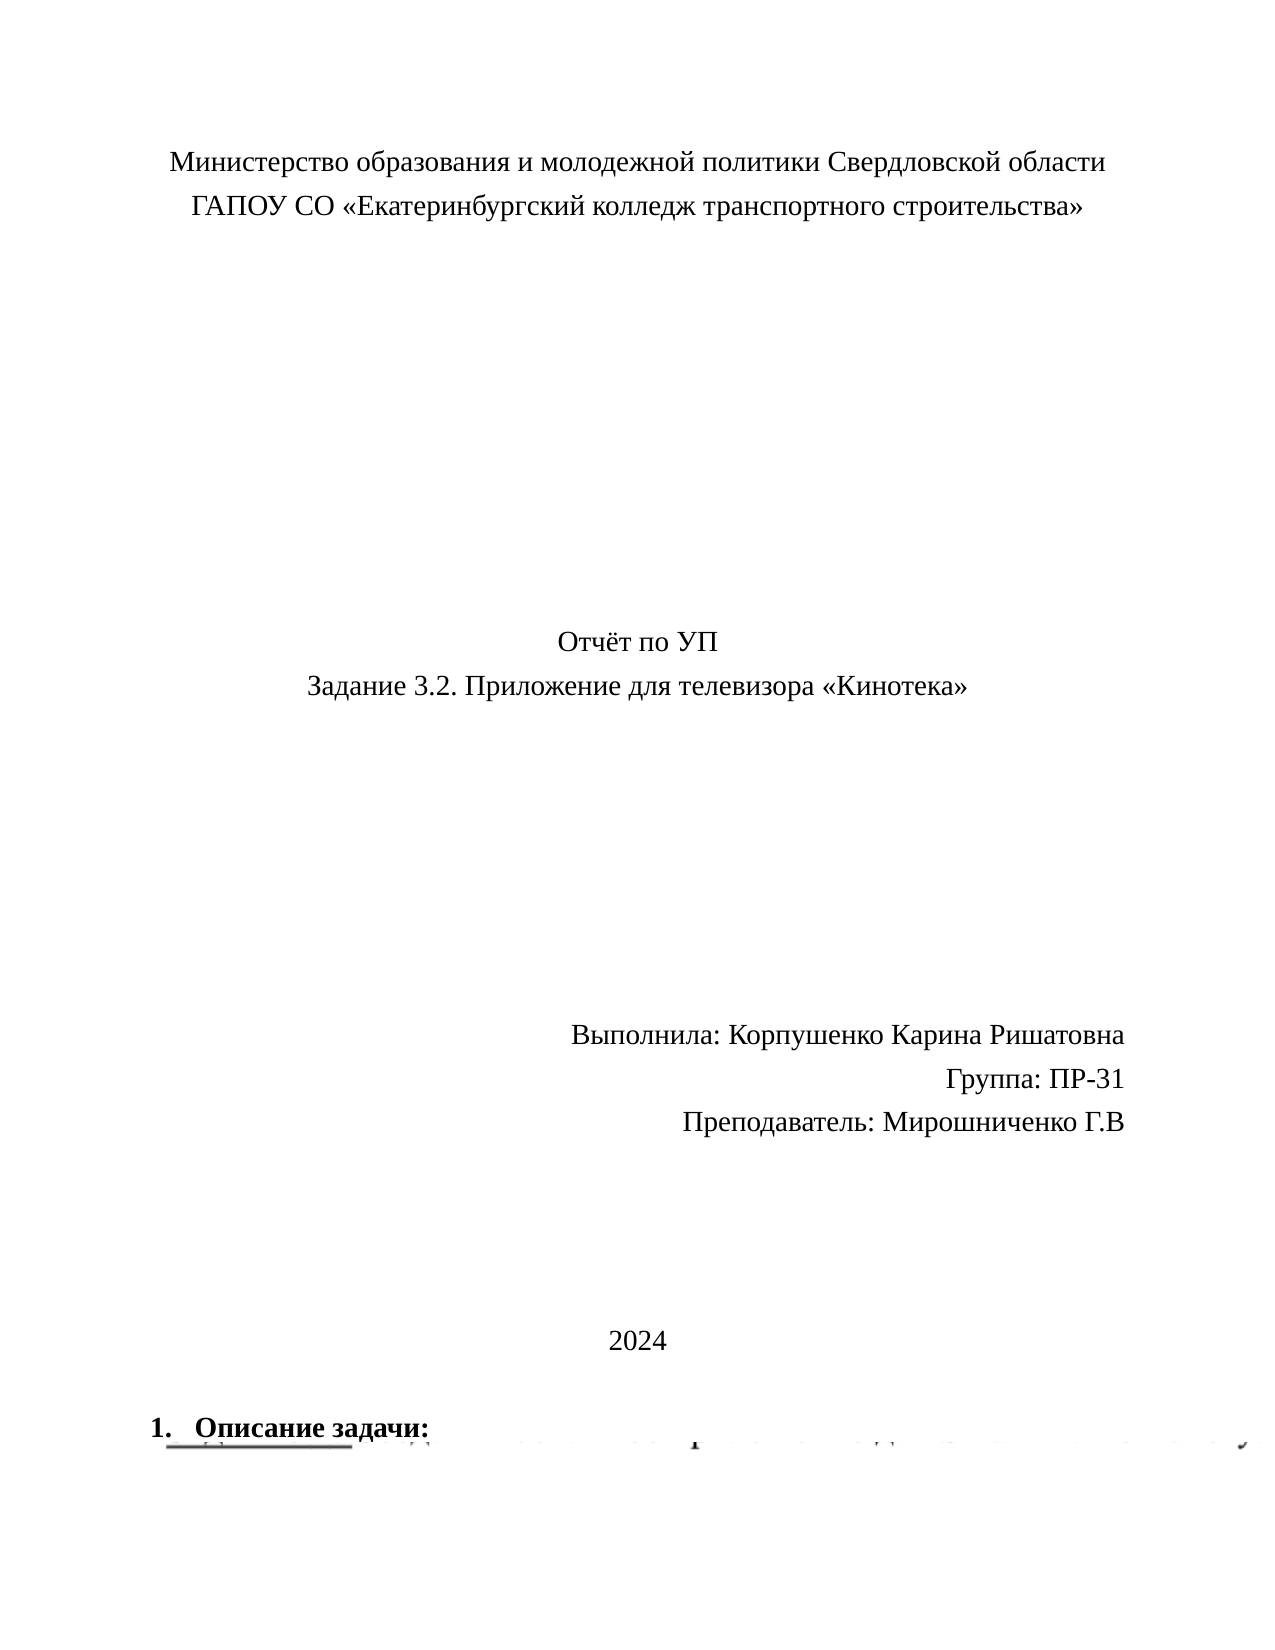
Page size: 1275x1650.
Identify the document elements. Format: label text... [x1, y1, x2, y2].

text Министерство образования и молодежной политики Свердловской области [150, 150, 1125, 177]
text Отчёт по УП [150, 630, 1125, 657]
text 2024 [150, 1328, 1125, 1355]
text Задание 3.2. Приложение для телевизора «Кинотека» [150, 674, 1125, 701]
text ГАПОУ СО «Екатеринбургский колледж транспортного строительства» [150, 194, 1125, 221]
text Группа: ПР-31 [150, 1067, 1125, 1093]
list Описание задачи: [150, 1416, 1125, 1442]
text Преподаватель: Мирошниченко Г.В [150, 1110, 1125, 1137]
text Выполнила: Корпушенко Карина Ришатовна [150, 1023, 1125, 1050]
